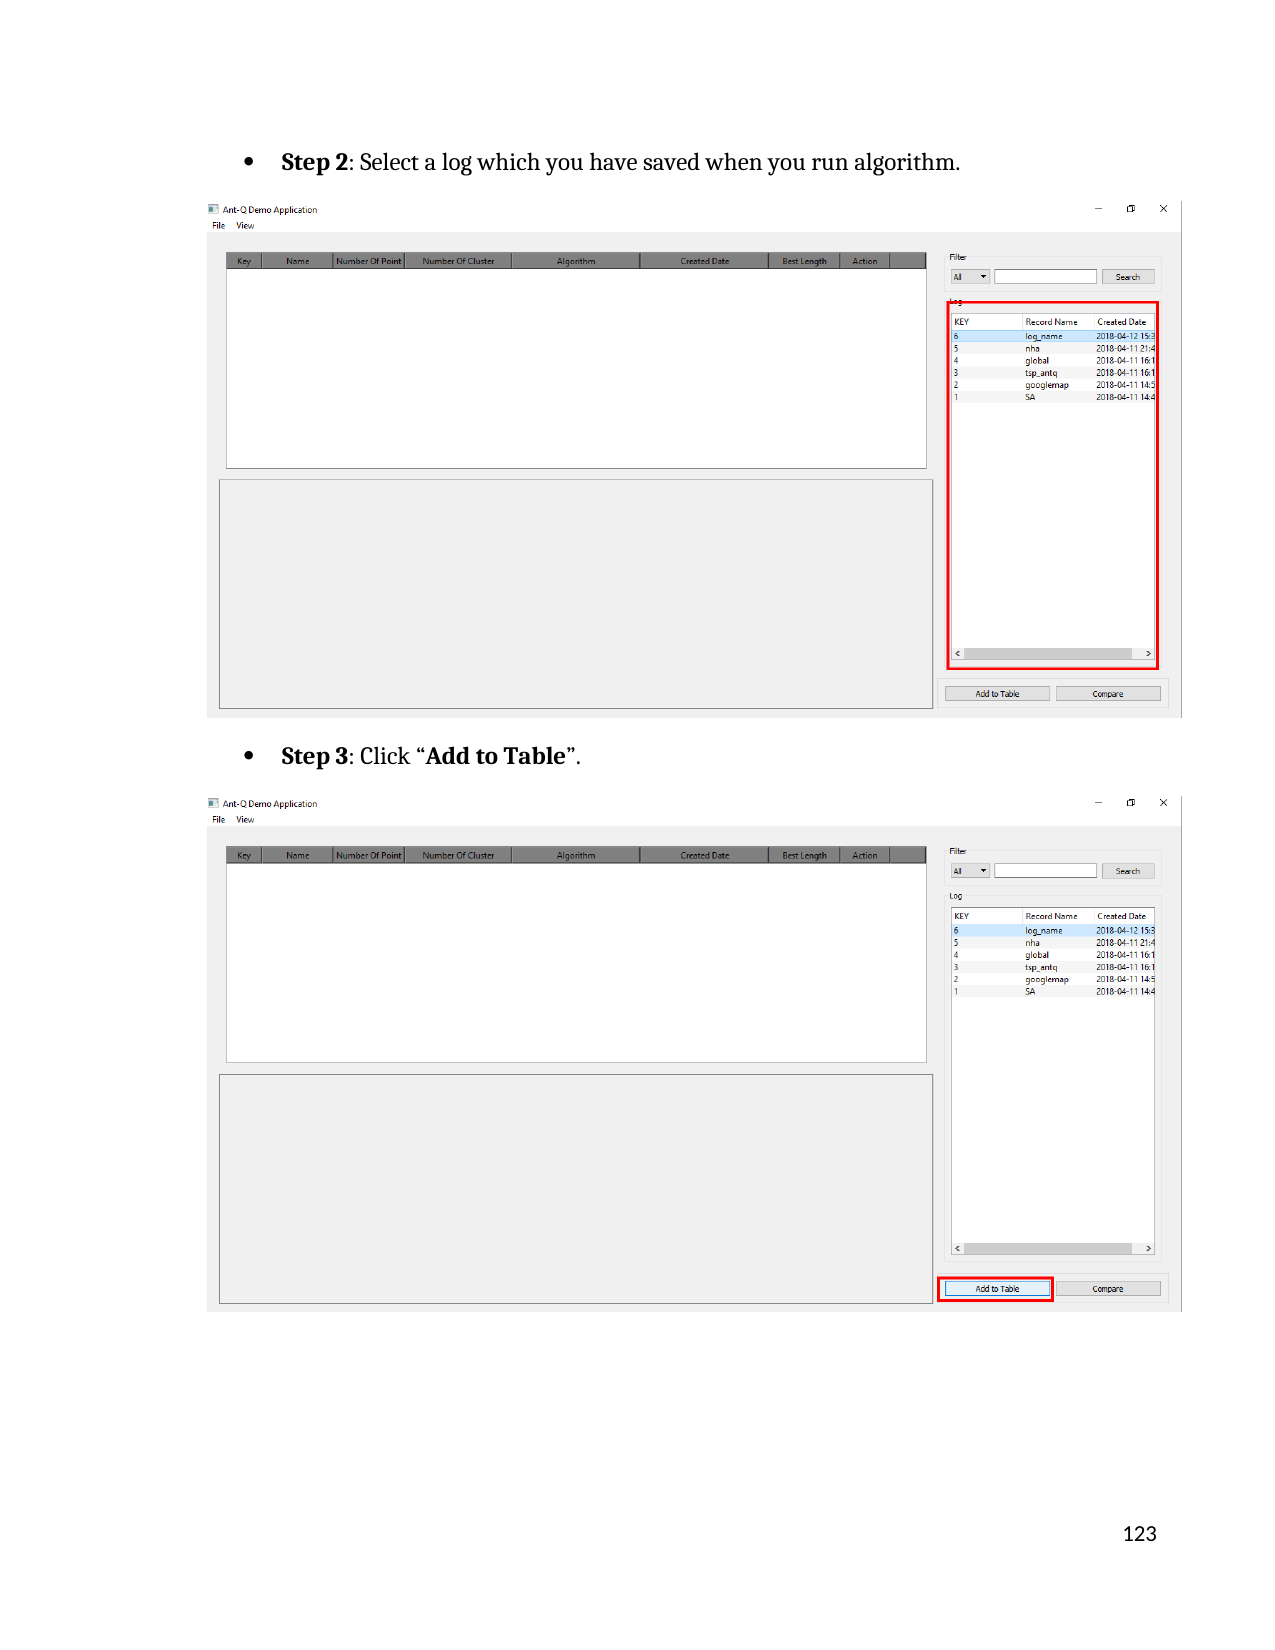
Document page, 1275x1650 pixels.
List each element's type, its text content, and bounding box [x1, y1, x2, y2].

list Step 3: Click “Add to Table”. [244, 742, 1157, 771]
list Step 2: Select a log which you have saved when you run algorithm. [244, 148, 1157, 176]
picture [206, 796, 1182, 1312]
picture [206, 201, 1182, 718]
